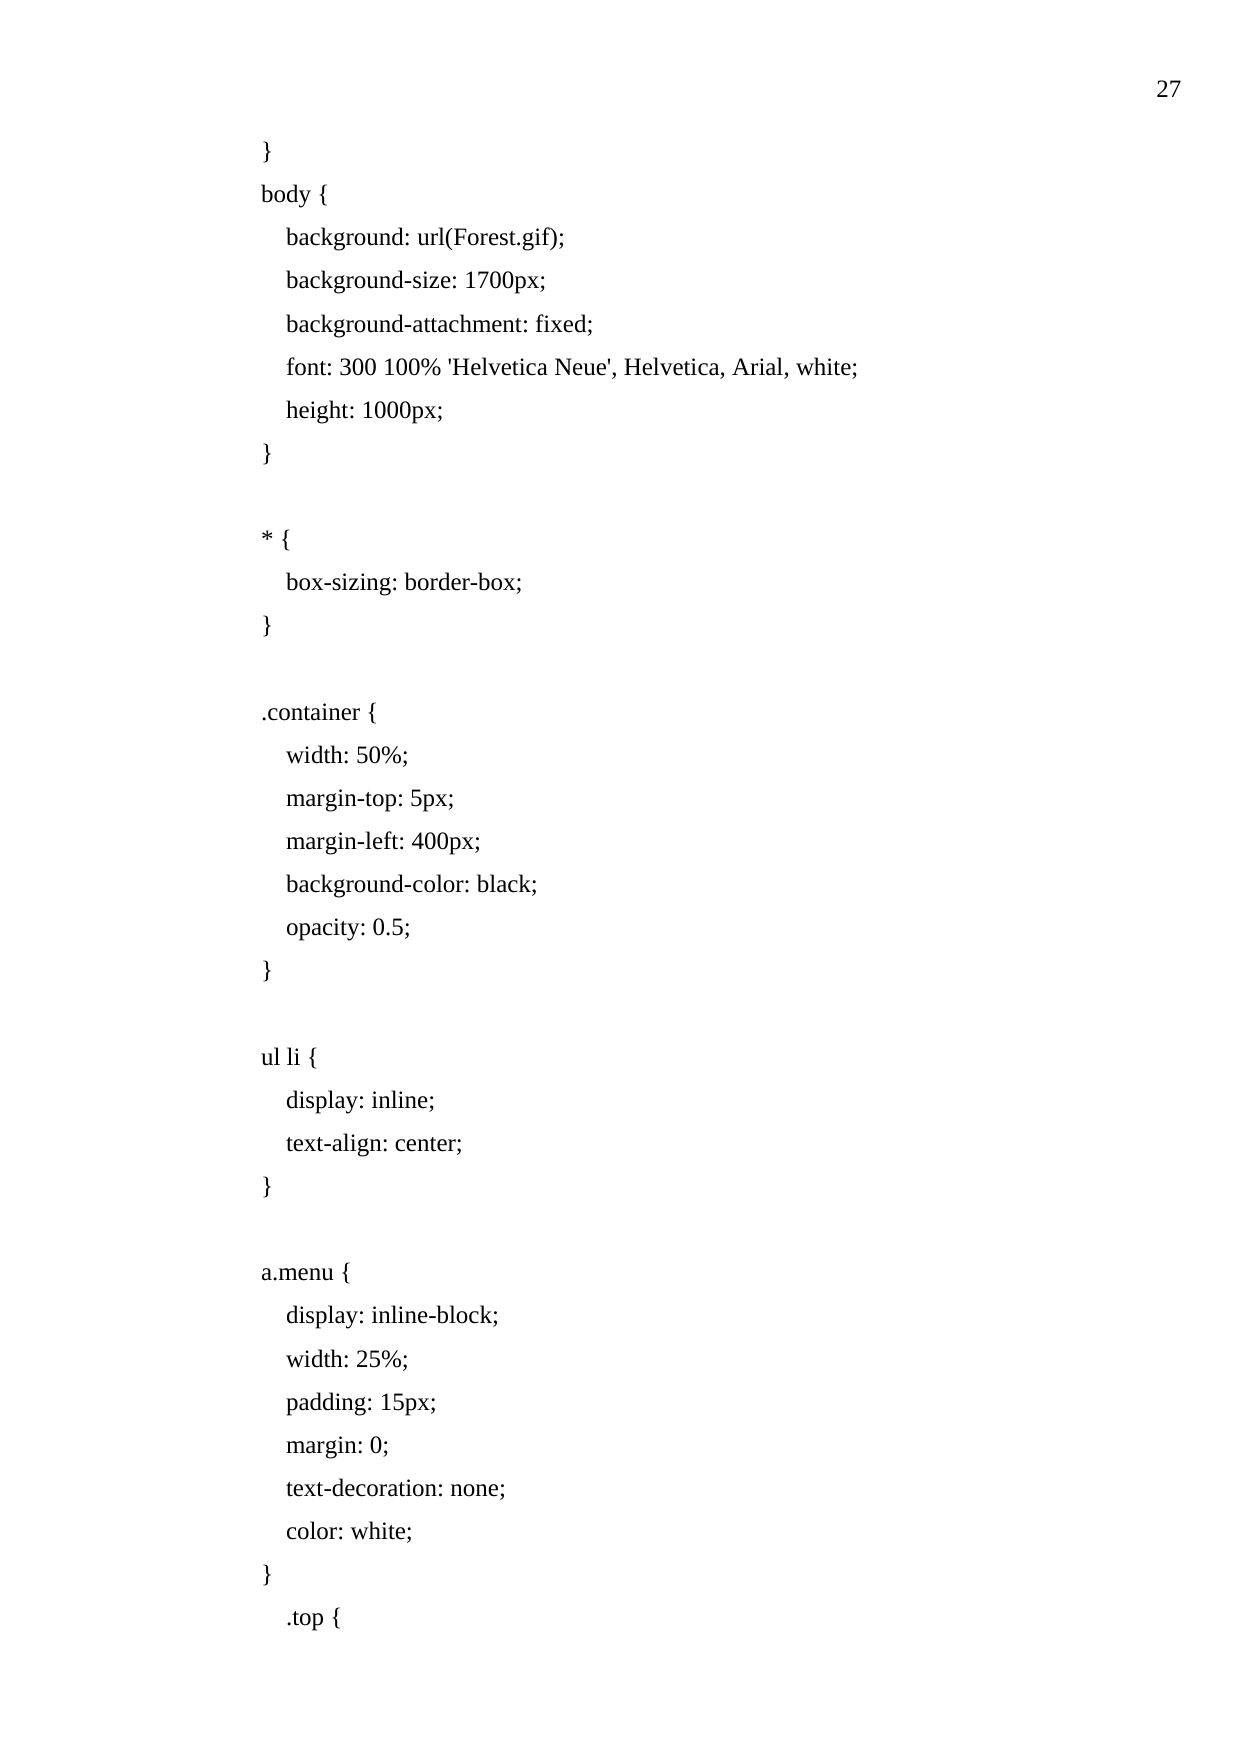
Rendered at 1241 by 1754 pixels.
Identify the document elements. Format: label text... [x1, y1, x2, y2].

list margin-top: 5px; [211, 783, 1181, 812]
list text-align: center; [211, 1128, 1181, 1157]
list a.menu { [211, 1257, 1181, 1286]
list height: 1000px; [211, 395, 1181, 424]
list width: 50%; [211, 740, 1181, 769]
list background-attachment: fixed; [211, 309, 1181, 337]
list * { [211, 524, 1181, 553]
list .top { [211, 1602, 1181, 1631]
list display: inline-block; [211, 1301, 1181, 1329]
list } [211, 438, 1181, 467]
list body { [211, 179, 1181, 208]
list } [211, 136, 1181, 165]
list .container { [211, 697, 1181, 726]
list opacity: 0.5; [211, 912, 1181, 941]
list ul li { [211, 1042, 1181, 1071]
list } [211, 1171, 1181, 1200]
list margin: 0; [211, 1430, 1181, 1459]
list width: 25%; [211, 1344, 1181, 1372]
list display: inline; [211, 1085, 1181, 1114]
list box-sizing: border-box; [211, 567, 1181, 596]
list background-size: 1700px; [211, 266, 1181, 294]
list } [211, 1559, 1181, 1588]
list color: white; [211, 1516, 1181, 1545]
list padding: 15px; [211, 1387, 1181, 1416]
list text-decoration: none; [211, 1473, 1181, 1502]
list } [211, 611, 1181, 639]
list background-color: black; [211, 869, 1181, 898]
list background: url(Forest.gif); [211, 222, 1181, 251]
list margin-left: 400px; [211, 826, 1181, 855]
list font: 300 100% 'Helvetica Neue', Helvetica, Arial, white; [211, 352, 1181, 381]
list } [211, 956, 1181, 984]
